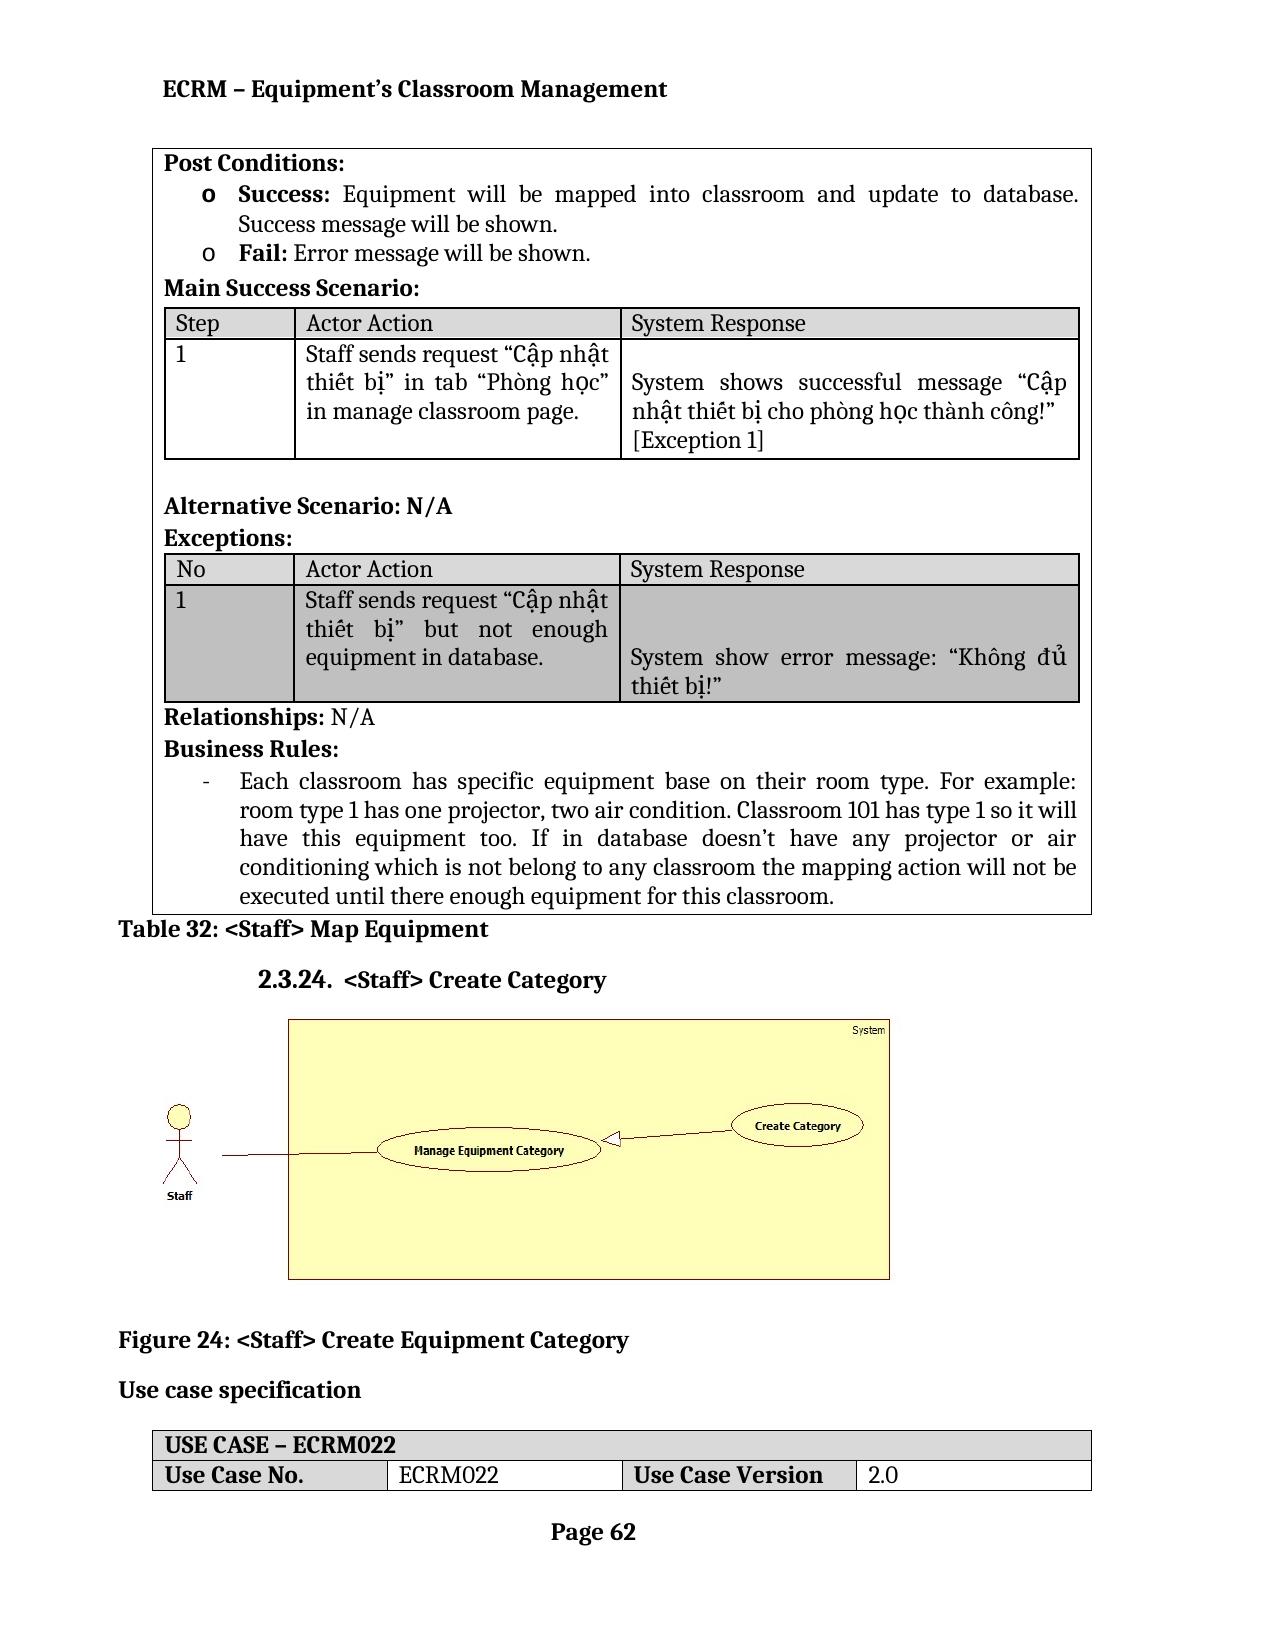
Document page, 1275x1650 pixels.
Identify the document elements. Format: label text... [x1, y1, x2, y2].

table_cell Use Case No. [153, 1461, 387, 1490]
table_header [856, 1431, 1091, 1460]
list Use case specification [118, 1376, 1068, 1404]
table_cell 2.0 [857, 1461, 1091, 1490]
table_cell Use Case Version [623, 1461, 856, 1490]
table_header USE CASE – ECRM022 [153, 1431, 622, 1460]
text Figure : <Staff> Create Equipment Category [118, 1326, 1068, 1355]
table_cell ECRM022 [388, 1461, 622, 1490]
list <Staff> Create Category [258, 964, 1068, 995]
text Table : <Staff> Map Equipment [118, 914, 1068, 943]
picture [118, 1000, 908, 1301]
table_header [622, 1431, 856, 1460]
